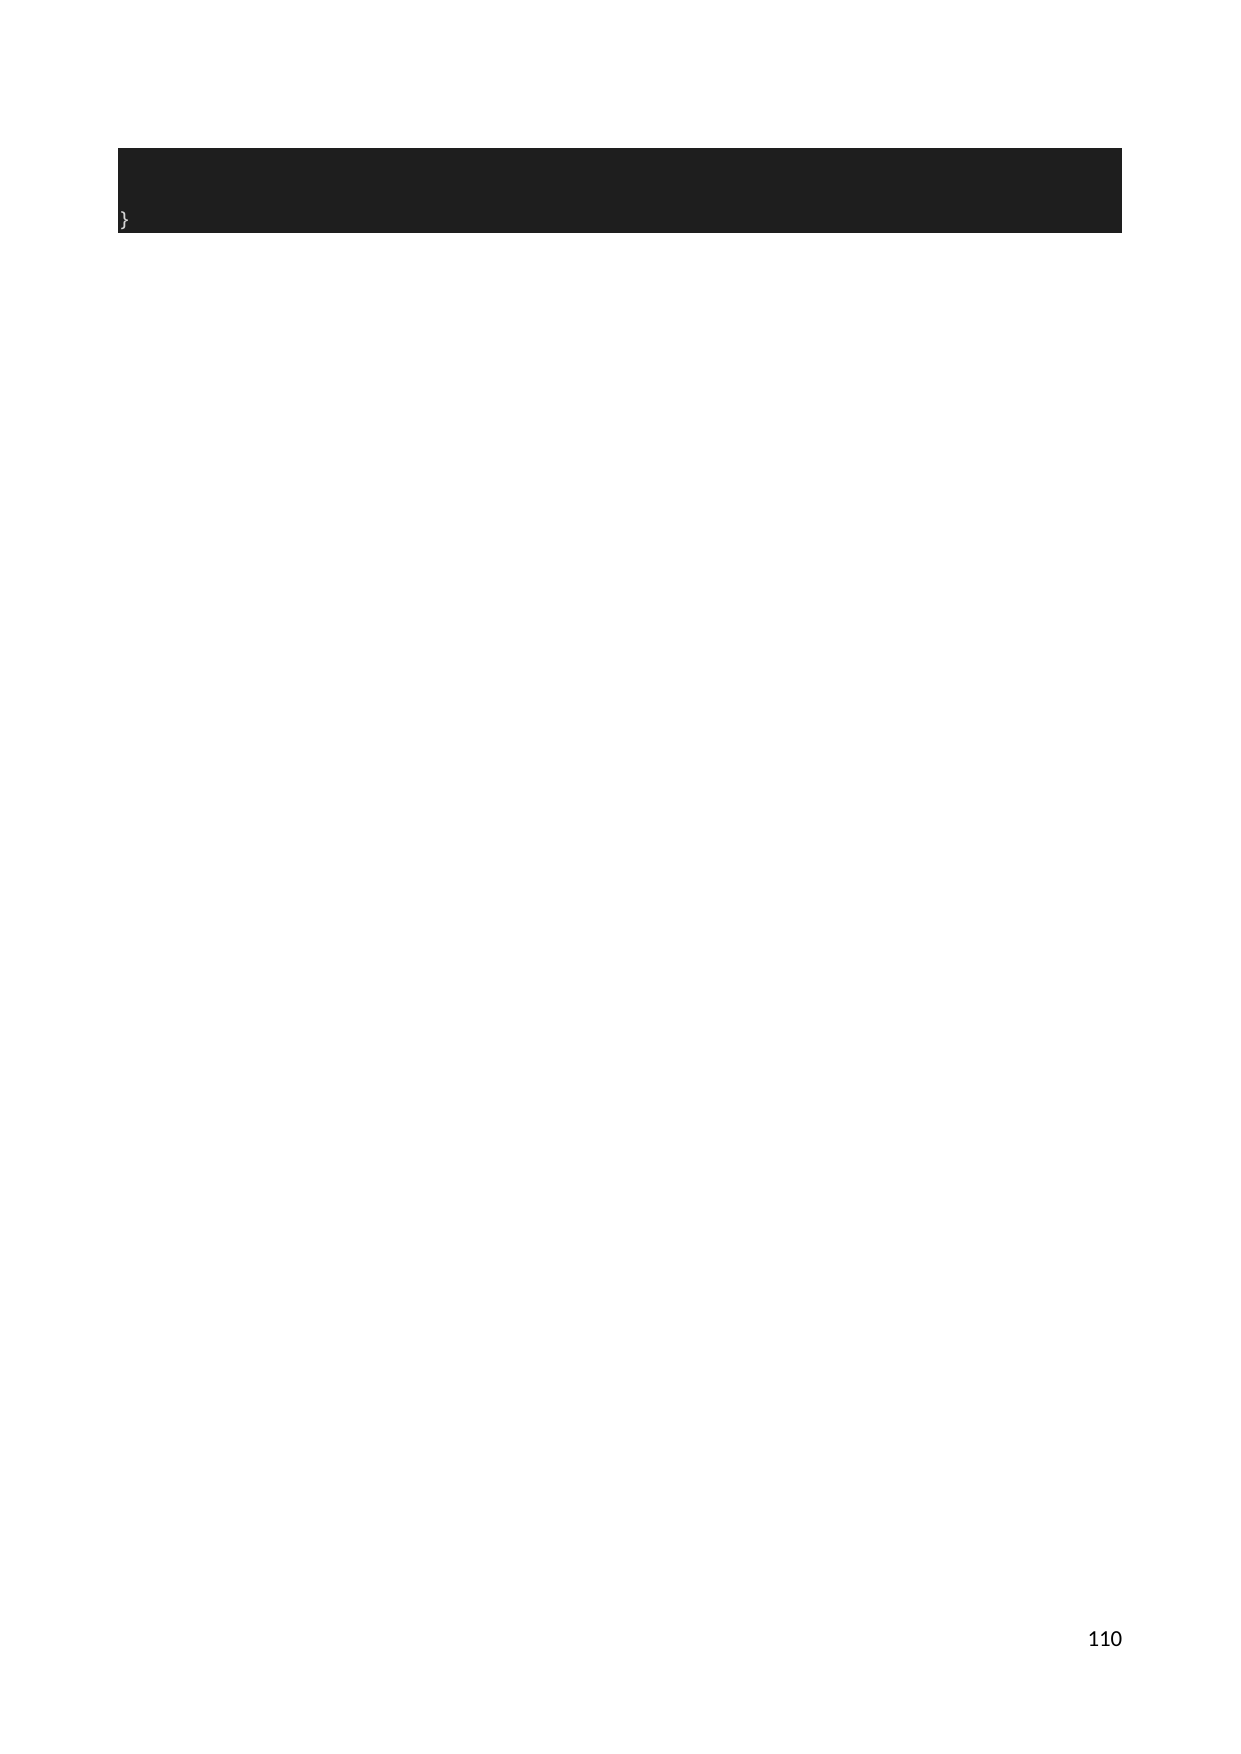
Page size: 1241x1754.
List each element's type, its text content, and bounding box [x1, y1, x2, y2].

text } [118, 204, 1122, 233]
